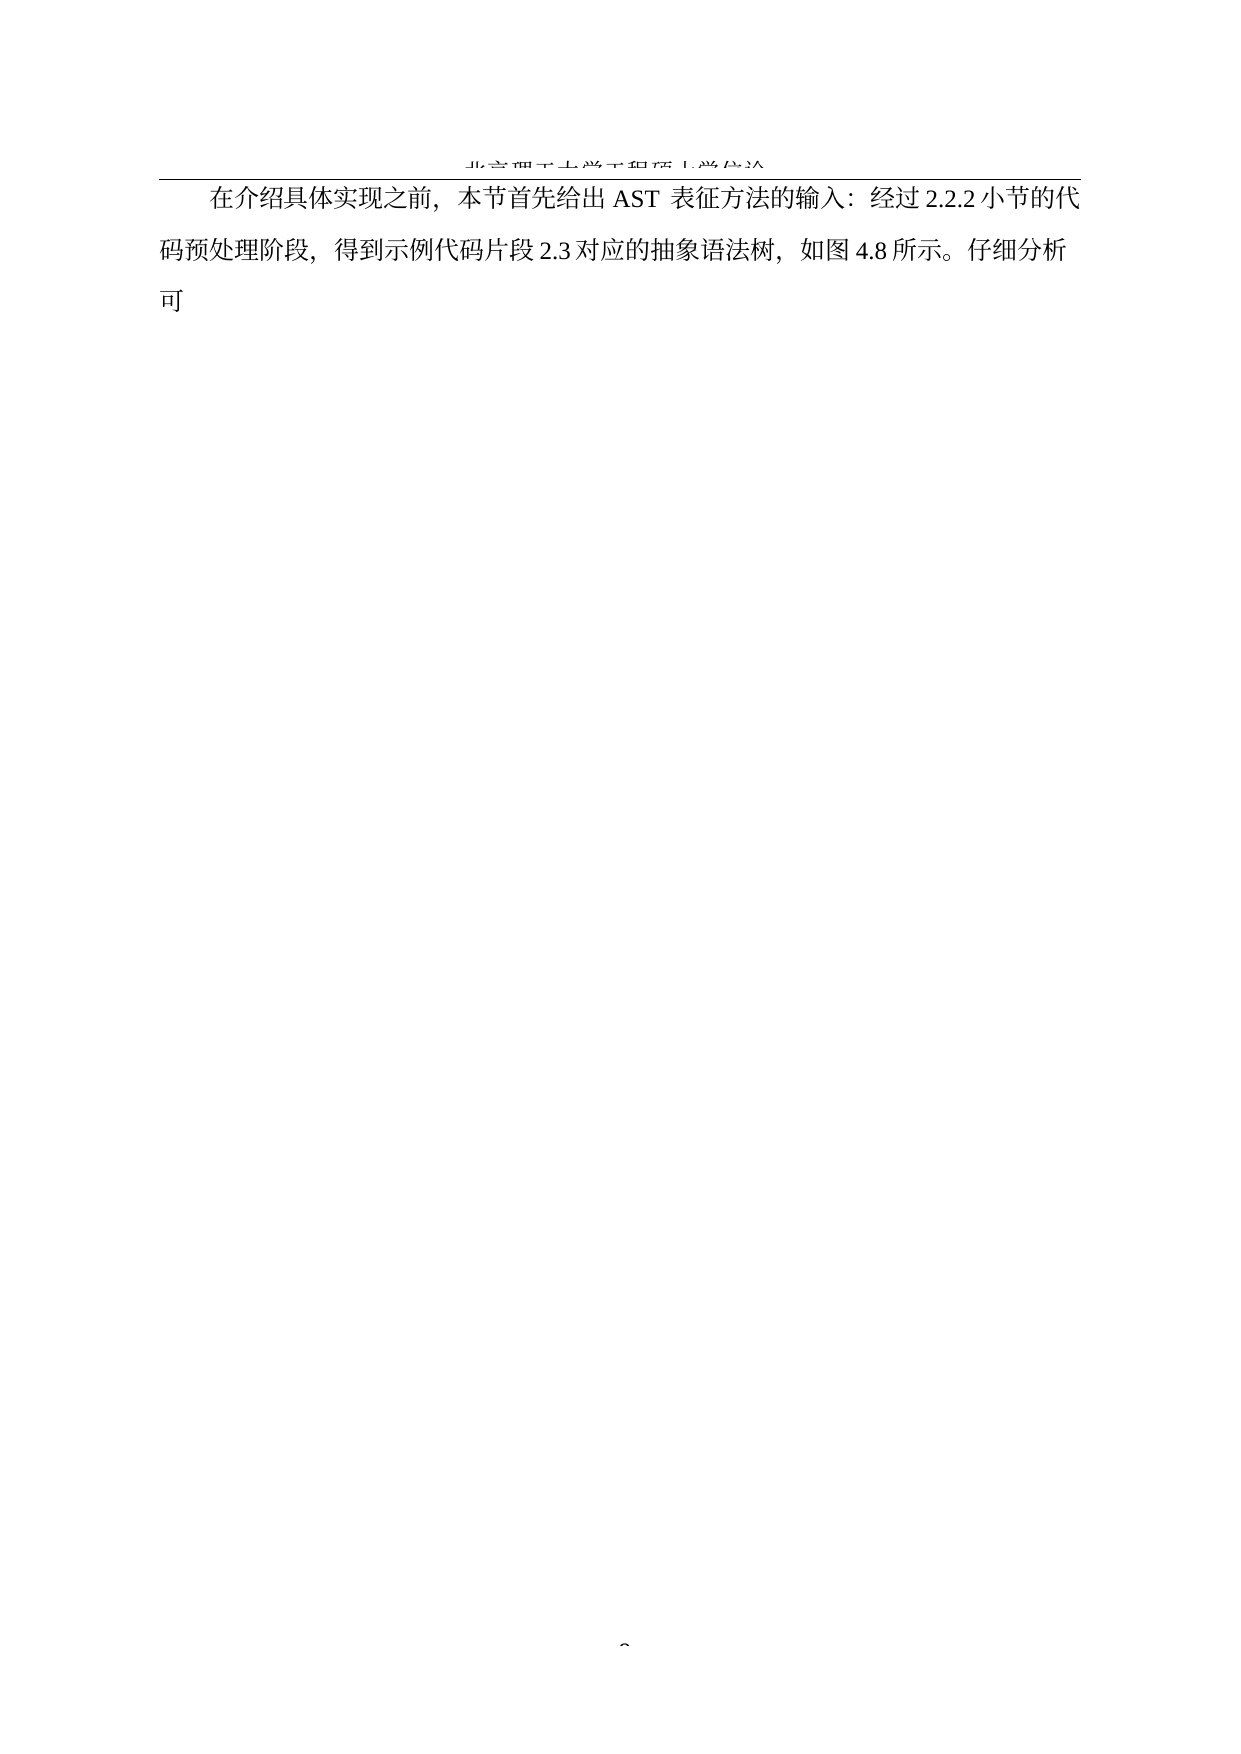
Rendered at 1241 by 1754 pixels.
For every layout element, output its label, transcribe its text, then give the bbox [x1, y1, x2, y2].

text 在介绍具体实现之前，本节首先给出 AST 表征方法的输入：经过2.2.2小节的代码预处理阶段，得到示例代码片段2.3对应的抽象语法树，如图4.8所示。仔细分析可 [159, 179, 1081, 318]
